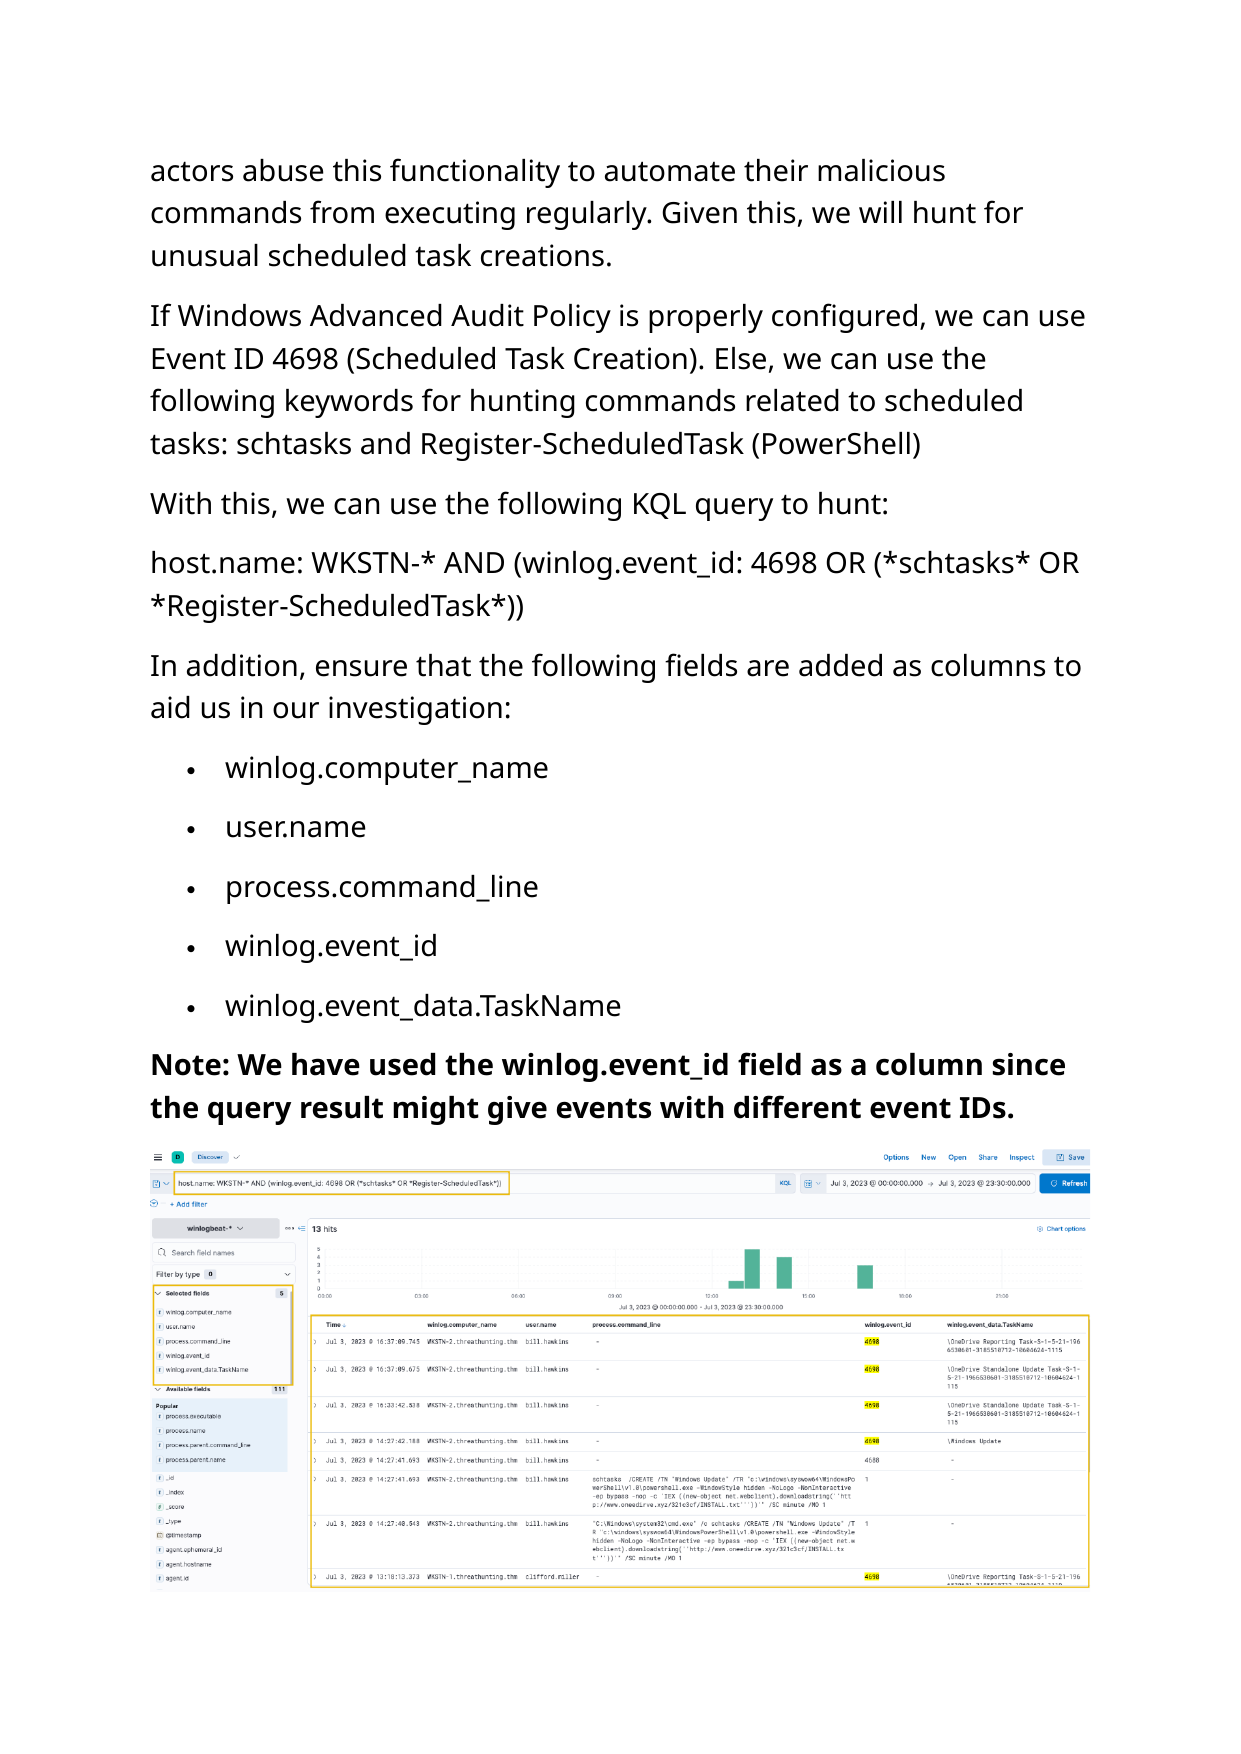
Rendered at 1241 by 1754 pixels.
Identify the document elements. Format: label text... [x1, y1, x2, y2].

picture [150, 1146, 1091, 1592]
list winlog.event_data.TaskName [187, 985, 1090, 1025]
text If Windows Advanced Audit Policy is properly configured, we can use Event ID 4698 (Scheduled Task Creation). Else, we can use the following keywords for hunting commands related to scheduled tasks: schtasks and Register-ScheduledTask (PowerShell) [150, 295, 1090, 463]
text In addition, ensure that the following fields are added as columns to aid us in our investigation: [150, 645, 1090, 727]
list user.name [187, 807, 1090, 846]
text Note: We have used the winlog.event_id field as a column since the query result might give events with different event IDs. [150, 1044, 1090, 1127]
text host.name: WKSTN-* AND (winlog.event_id: 4698 OR (*schtasks* OR *Register-ScheduledTask*)) [150, 542, 1090, 625]
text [150, 150, 1090, 275]
list winlog.event_id [187, 926, 1090, 965]
list process.command_line [187, 866, 1090, 906]
list winlog.computer_name [187, 747, 1090, 787]
text With this, we can use the following KQL query to hunt: [150, 483, 1090, 523]
